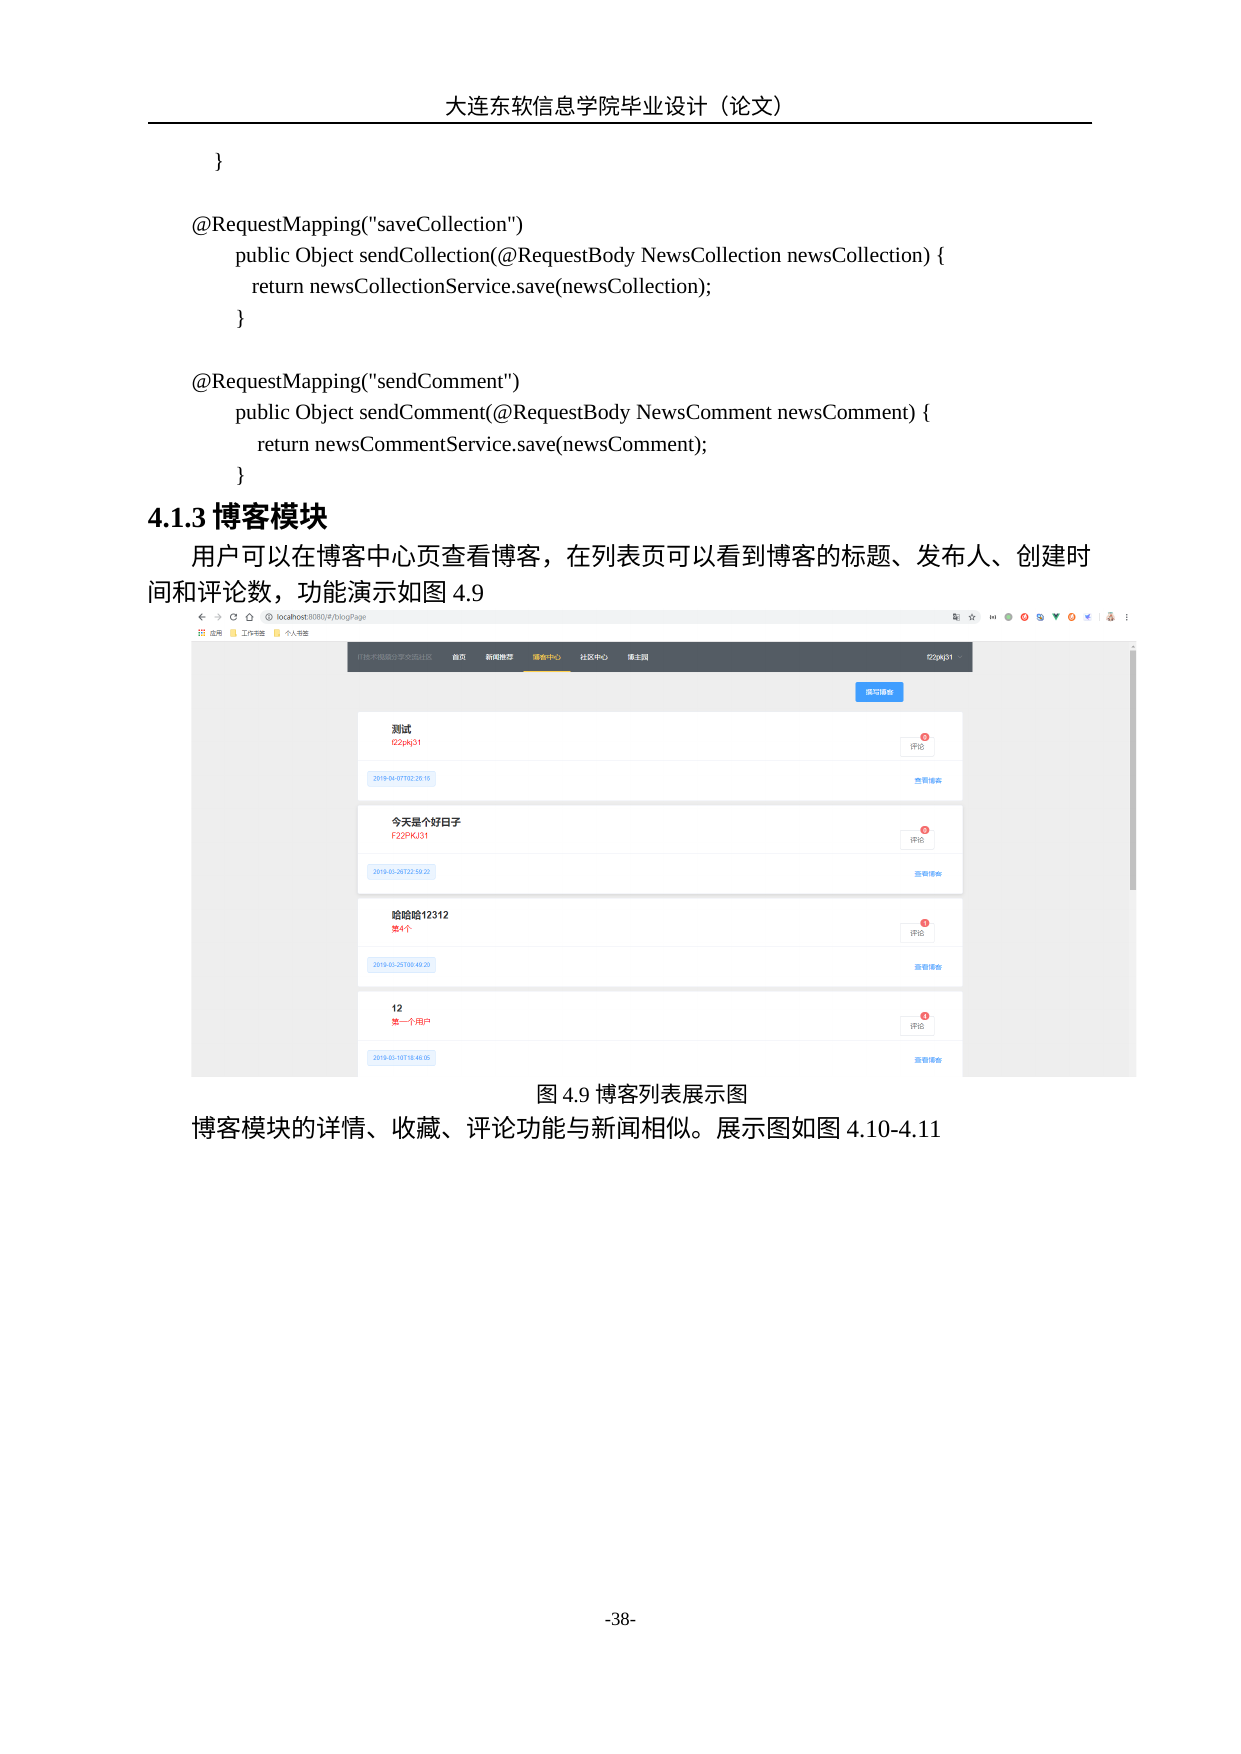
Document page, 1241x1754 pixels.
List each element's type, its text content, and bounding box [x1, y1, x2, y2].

text public Object sendCollection(@RequestBody NewsCollection newsCollection) { [191, 242, 1092, 267]
text return newsCommentService.save(newsComment); [191, 431, 1092, 456]
picture [191, 608, 1137, 1077]
text 图4.9 博客列表展示图 [148, 1077, 1092, 1109]
text } [191, 305, 1092, 330]
text @RequestMapping("sendComment") [148, 368, 1092, 393]
text } [191, 462, 1092, 487]
text 博客模块的详情、收藏、评论功能与新闻相似。展示图如图4.10-4.11 [148, 1109, 1092, 1145]
text @RequestMapping("saveCollection") [148, 211, 1092, 236]
text } [148, 148, 1092, 173]
text public Object sendComment(@RequestBody NewsComment newsComment) { [191, 399, 1092, 424]
text 用户可以在博客中心页查看博客，在列表页可以看到博客的标题、发布人、创建时间和评论数，功能演示如图4.9 [148, 536, 1092, 608]
subtitle 4.1.3博客模块 [148, 494, 1092, 536]
text return newsCollectionService.save(newsCollection); [148, 273, 1092, 299]
